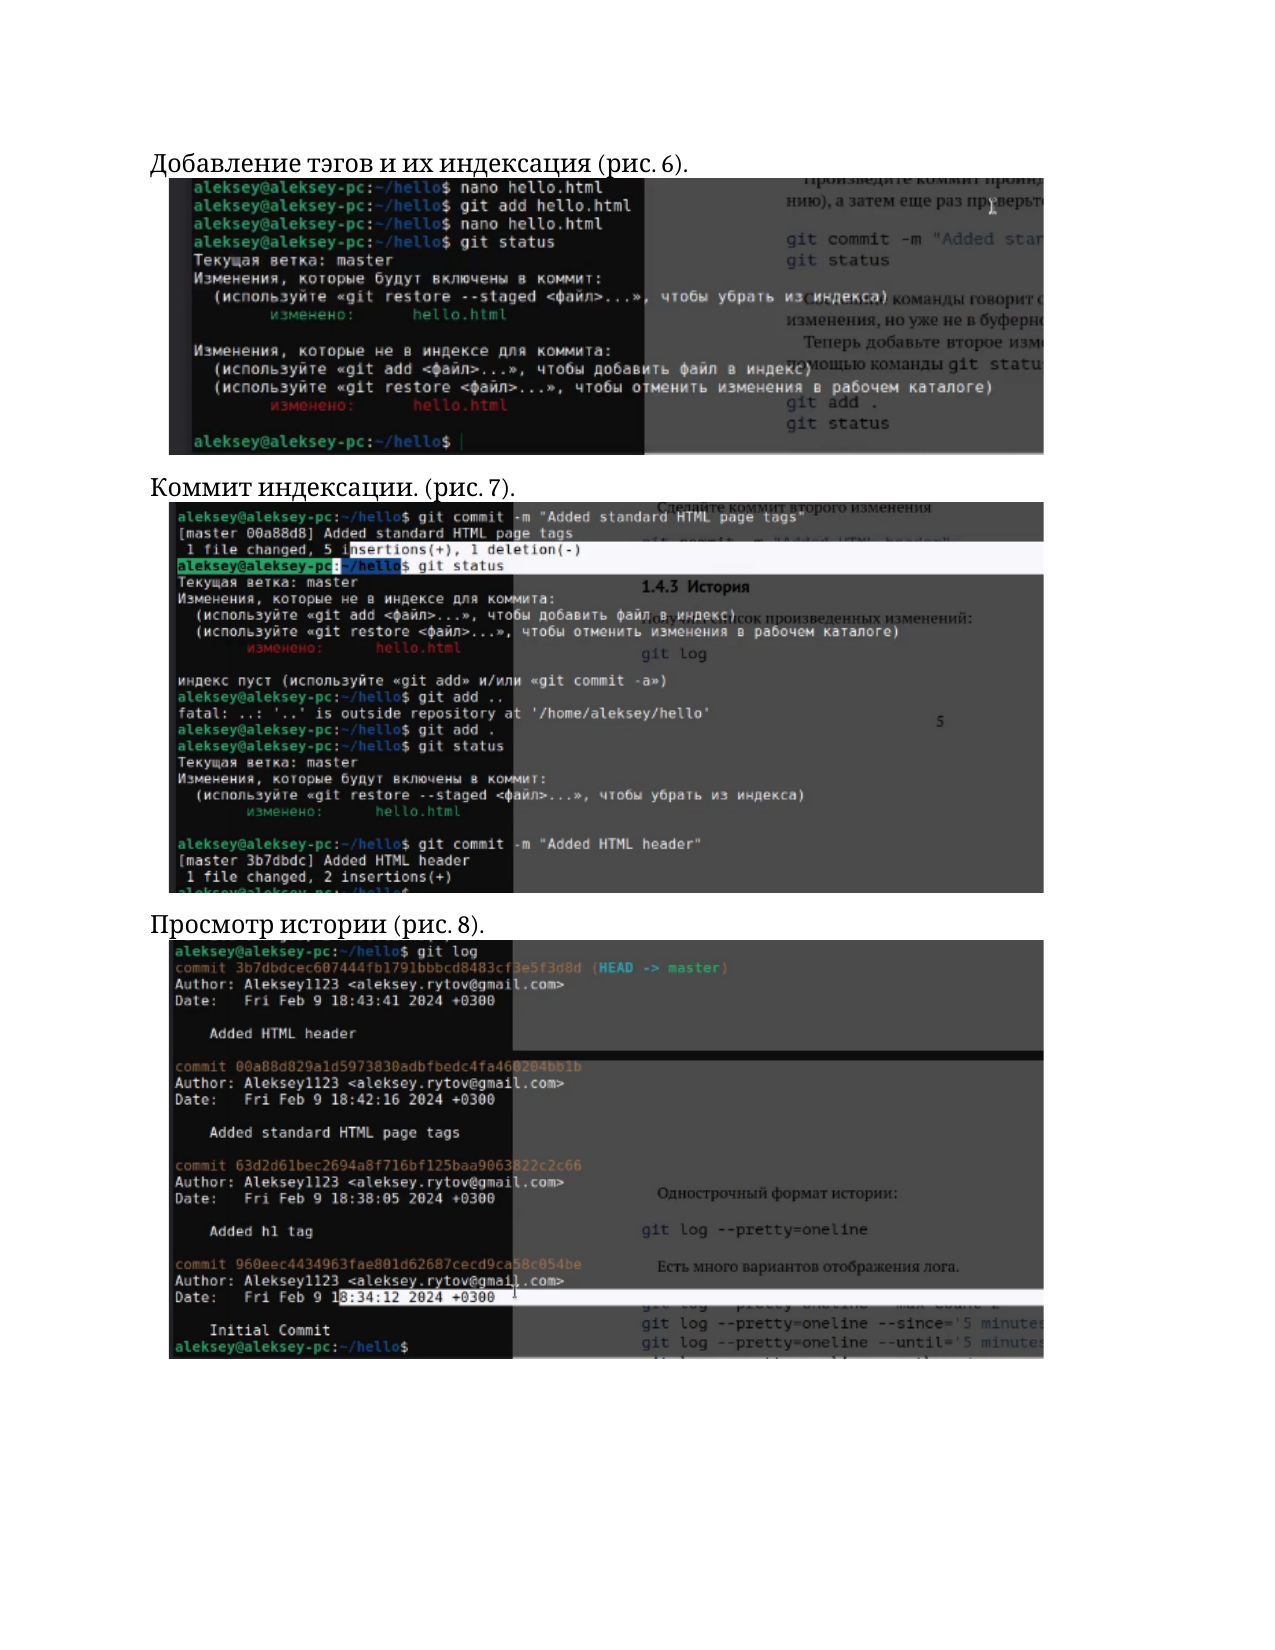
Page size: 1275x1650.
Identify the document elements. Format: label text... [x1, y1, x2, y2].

picture [168, 940, 1044, 1359]
picture [168, 178, 1044, 455]
picture [168, 502, 1044, 893]
